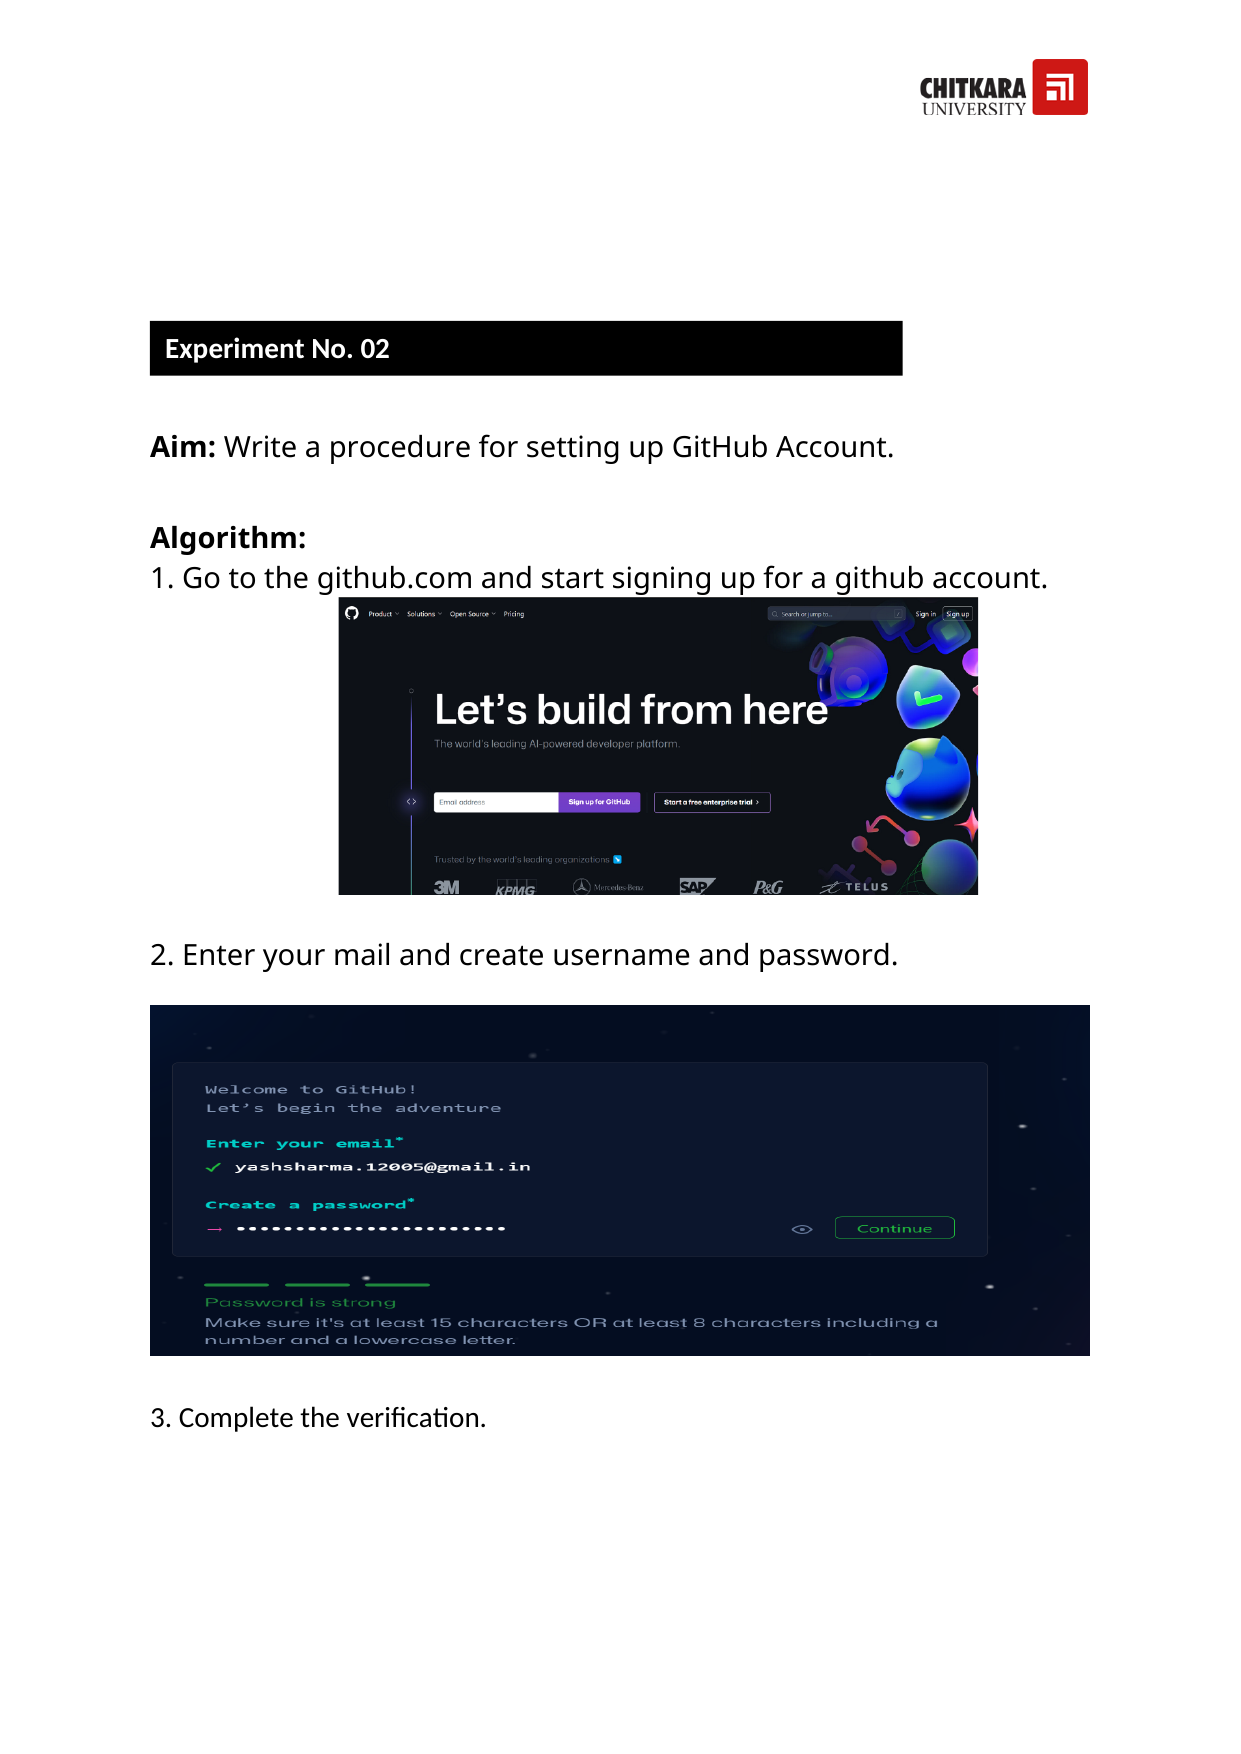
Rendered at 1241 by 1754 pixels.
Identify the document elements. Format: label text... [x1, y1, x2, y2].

text 3. Complete the verification. [150, 1399, 1090, 1434]
text Aim: Write a procedure for setting up GitHub Account. [150, 427, 1090, 466]
picture [338, 597, 979, 895]
picture [920, 59, 1091, 118]
text Algorithm: [150, 518, 1090, 557]
picture [150, 1005, 1090, 1356]
text 1. Go to the github.com and start signing up for a github account. [150, 557, 1090, 597]
text 2. Enter your mail and create username and password. [150, 935, 1090, 974]
